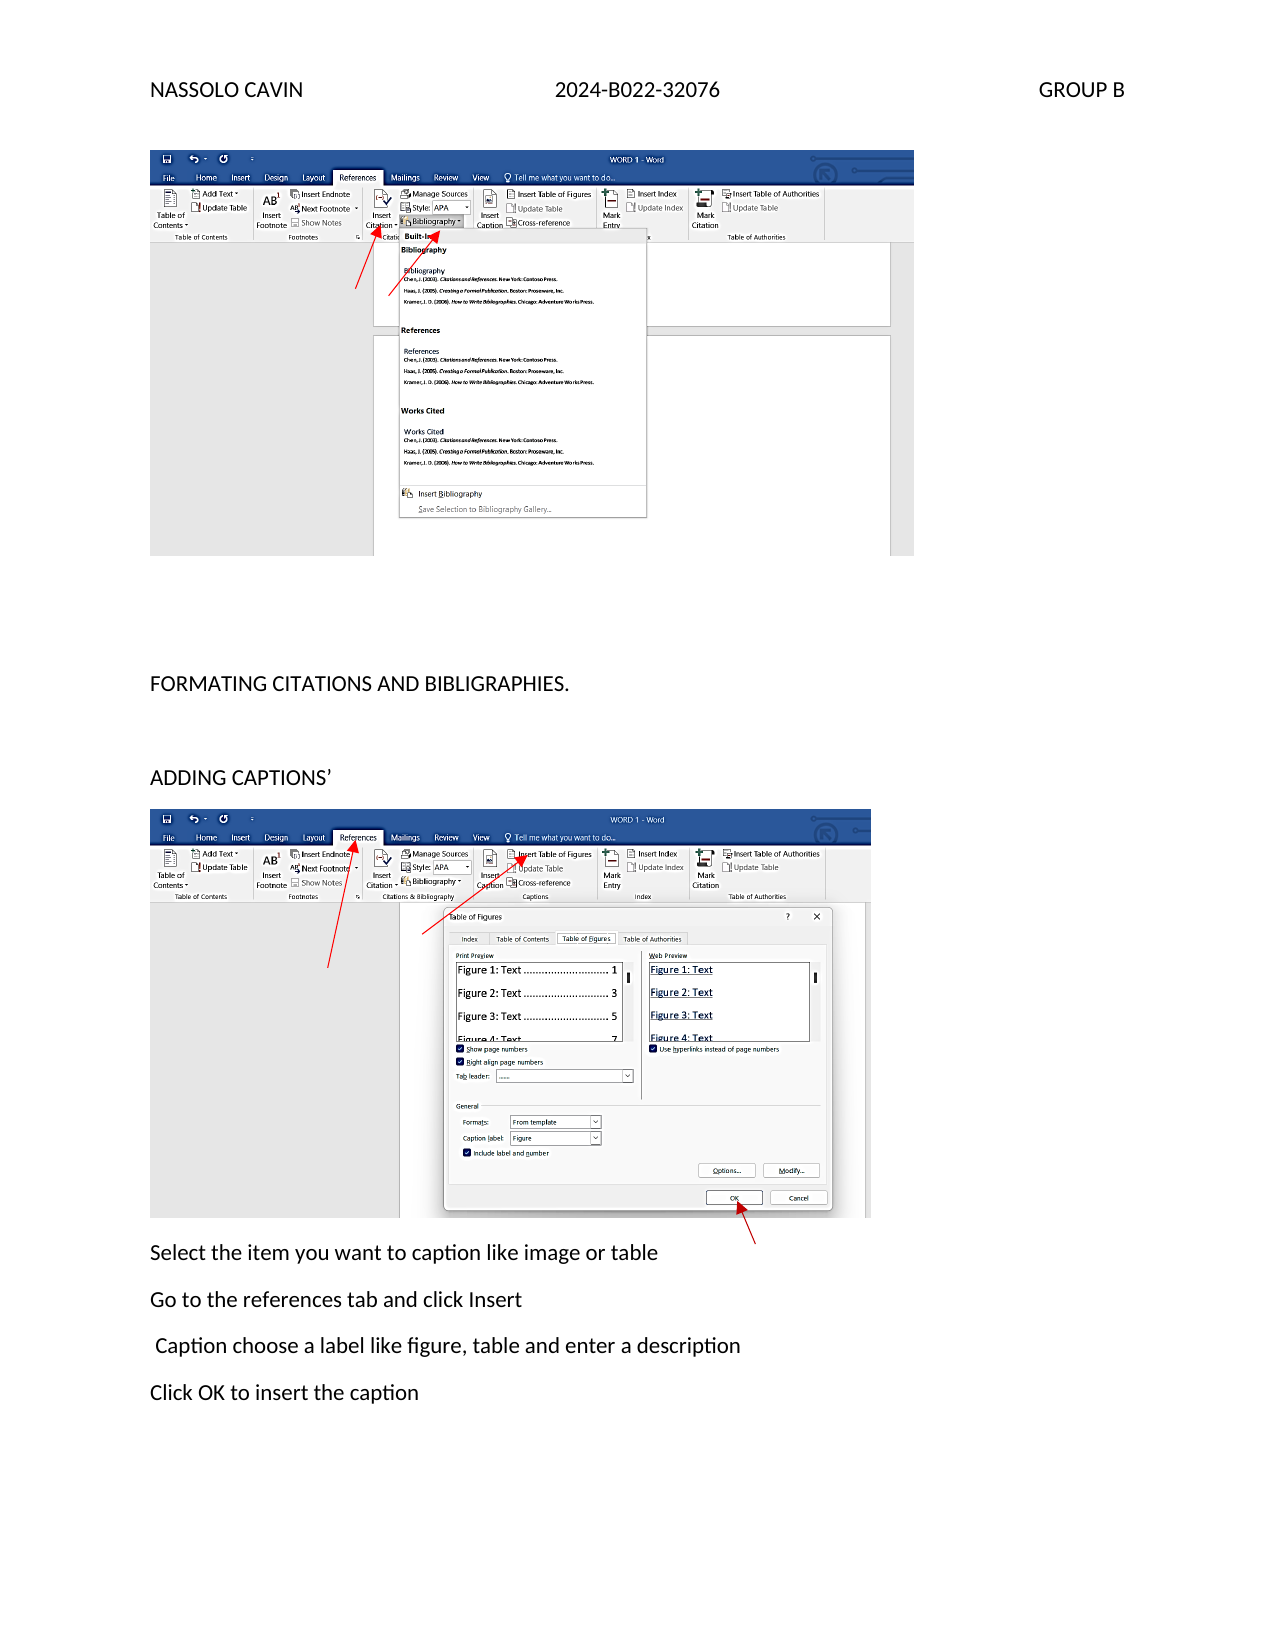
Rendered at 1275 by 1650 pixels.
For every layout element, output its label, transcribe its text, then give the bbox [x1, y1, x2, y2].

text Select the item you want to caption like image or table [150, 1238, 1125, 1266]
picture [150, 809, 871, 1218]
text ADDING CAPTIONS’ [150, 763, 1125, 791]
text FORMATING CITATIONS AND BIBLIGRAPHIES. [150, 669, 1125, 697]
text Go to the references tab and click Insert [150, 1285, 1125, 1313]
picture [150, 150, 914, 556]
text Click OK to insert the caption [150, 1378, 1125, 1407]
text Caption choose a label like figure, table and enter a description [150, 1332, 1125, 1360]
